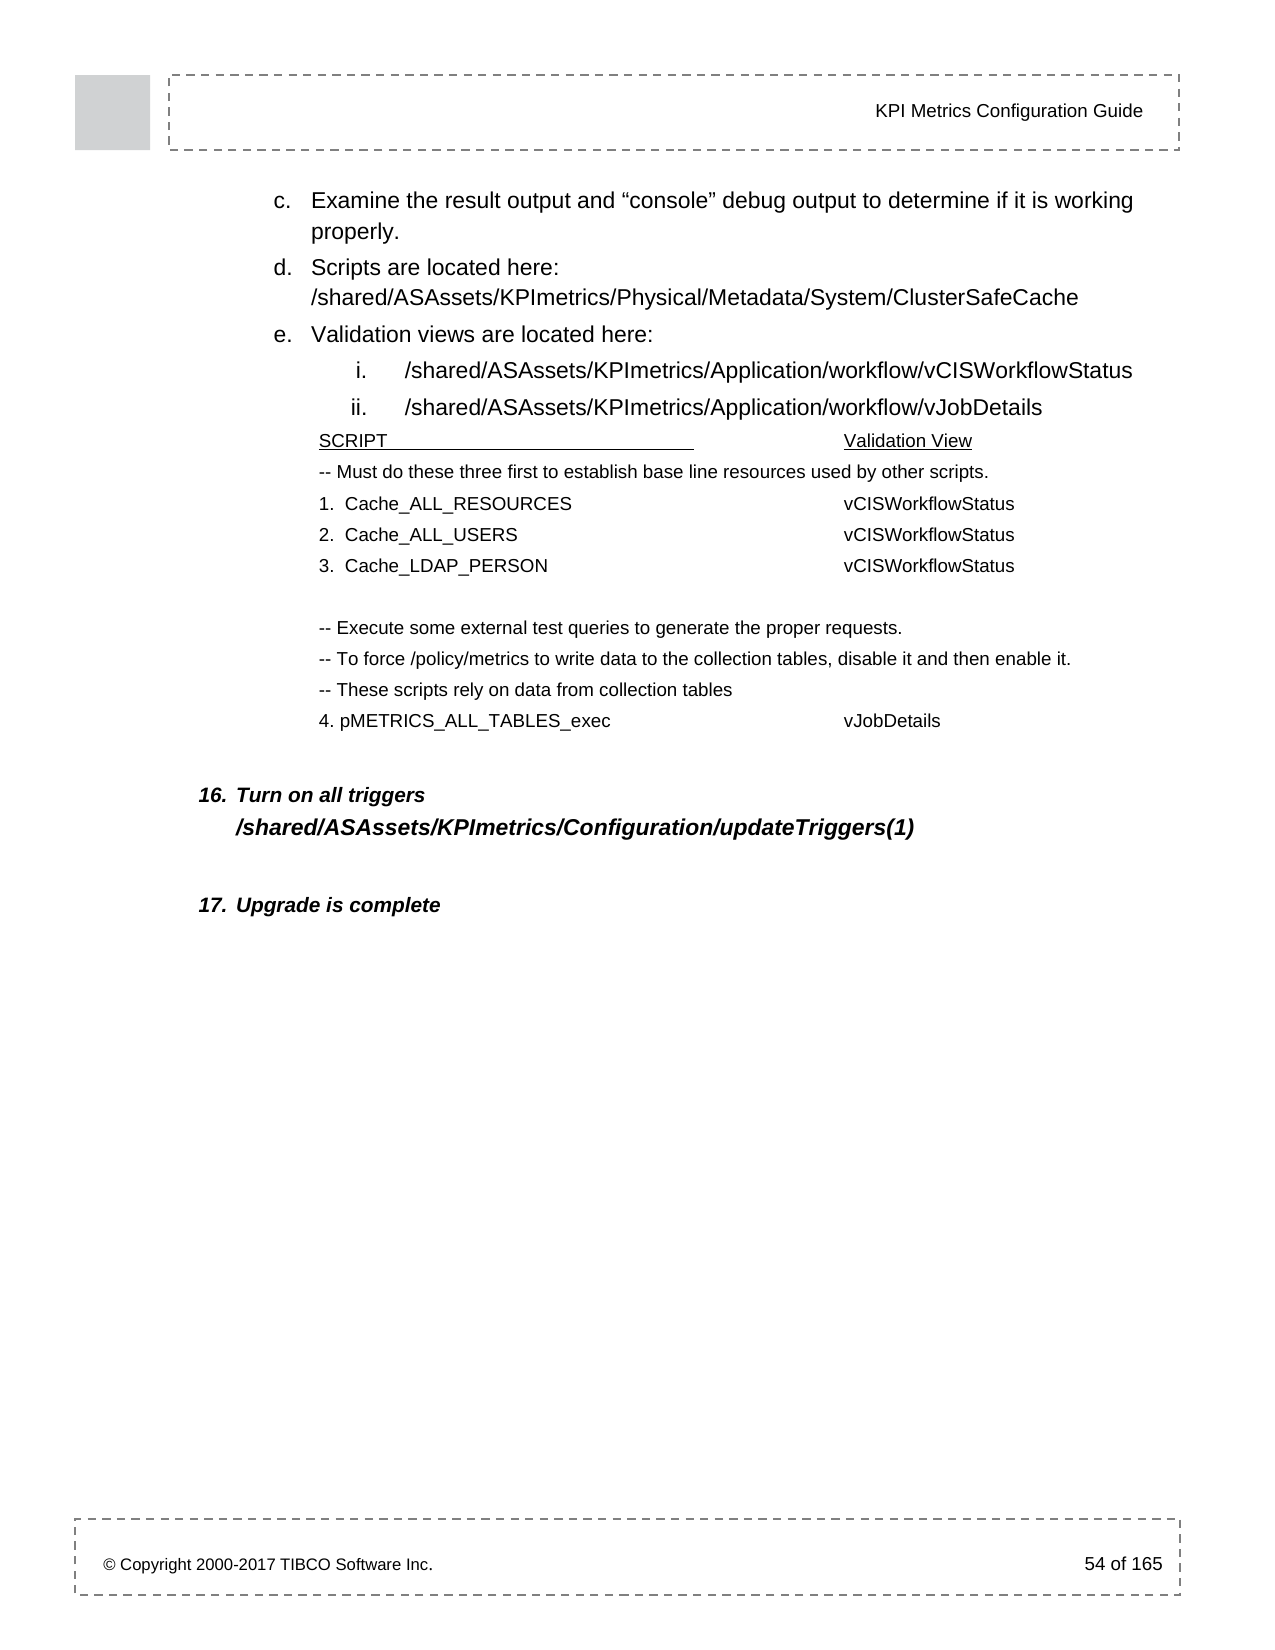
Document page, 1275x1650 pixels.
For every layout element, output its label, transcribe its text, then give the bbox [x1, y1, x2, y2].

text 4. pMETRICS_ALL_TABLES_exec vJobDetails [319, 709, 1161, 731]
text 1. Cache_ALL_RESOURCES vCISWorkflowStatus [319, 492, 1161, 514]
text -- To force /policy/metrics to write data to the collection tables, disable it and then enable it. [319, 647, 1161, 669]
text -- Execute some external test queries to generate the proper requests. [319, 616, 1161, 638]
text -- Must do these three first to establish base line resources used by other scripts. [319, 461, 1161, 483]
text 3. Cache_LDAP_PERSON vCISWorkflowStatus [319, 554, 1161, 576]
list /shared/ASAssets/KPImetrics/Application/workflow/vJobDetails [367, 394, 1161, 420]
subtitle Turn on all triggers [198, 783, 1162, 807]
text 2. Cache_ALL_USERS vCISWorkflowStatus [319, 523, 1161, 545]
text /shared/ASAssets/KPImetrics/Configuration/updateTriggers(1) [236, 813, 1161, 840]
list Scripts are located here: /shared/ASAssets/KPImetrics/Physical/Metadata/System/ClusterSafeCache [273, 254, 1161, 311]
subtitle Upgrade is complete [198, 893, 1162, 917]
list /shared/ASAssets/KPImetrics/Application/workflow/vCISWorkflowStatus [367, 357, 1161, 384]
list Validation views are located here: [273, 321, 1161, 347]
list Examine the result output and “console” debug output to determine if it is working properly. [273, 187, 1161, 244]
text SCRIPT Validation View [319, 430, 1161, 452]
text -- These scripts rely on data from collection tables [319, 678, 1161, 700]
